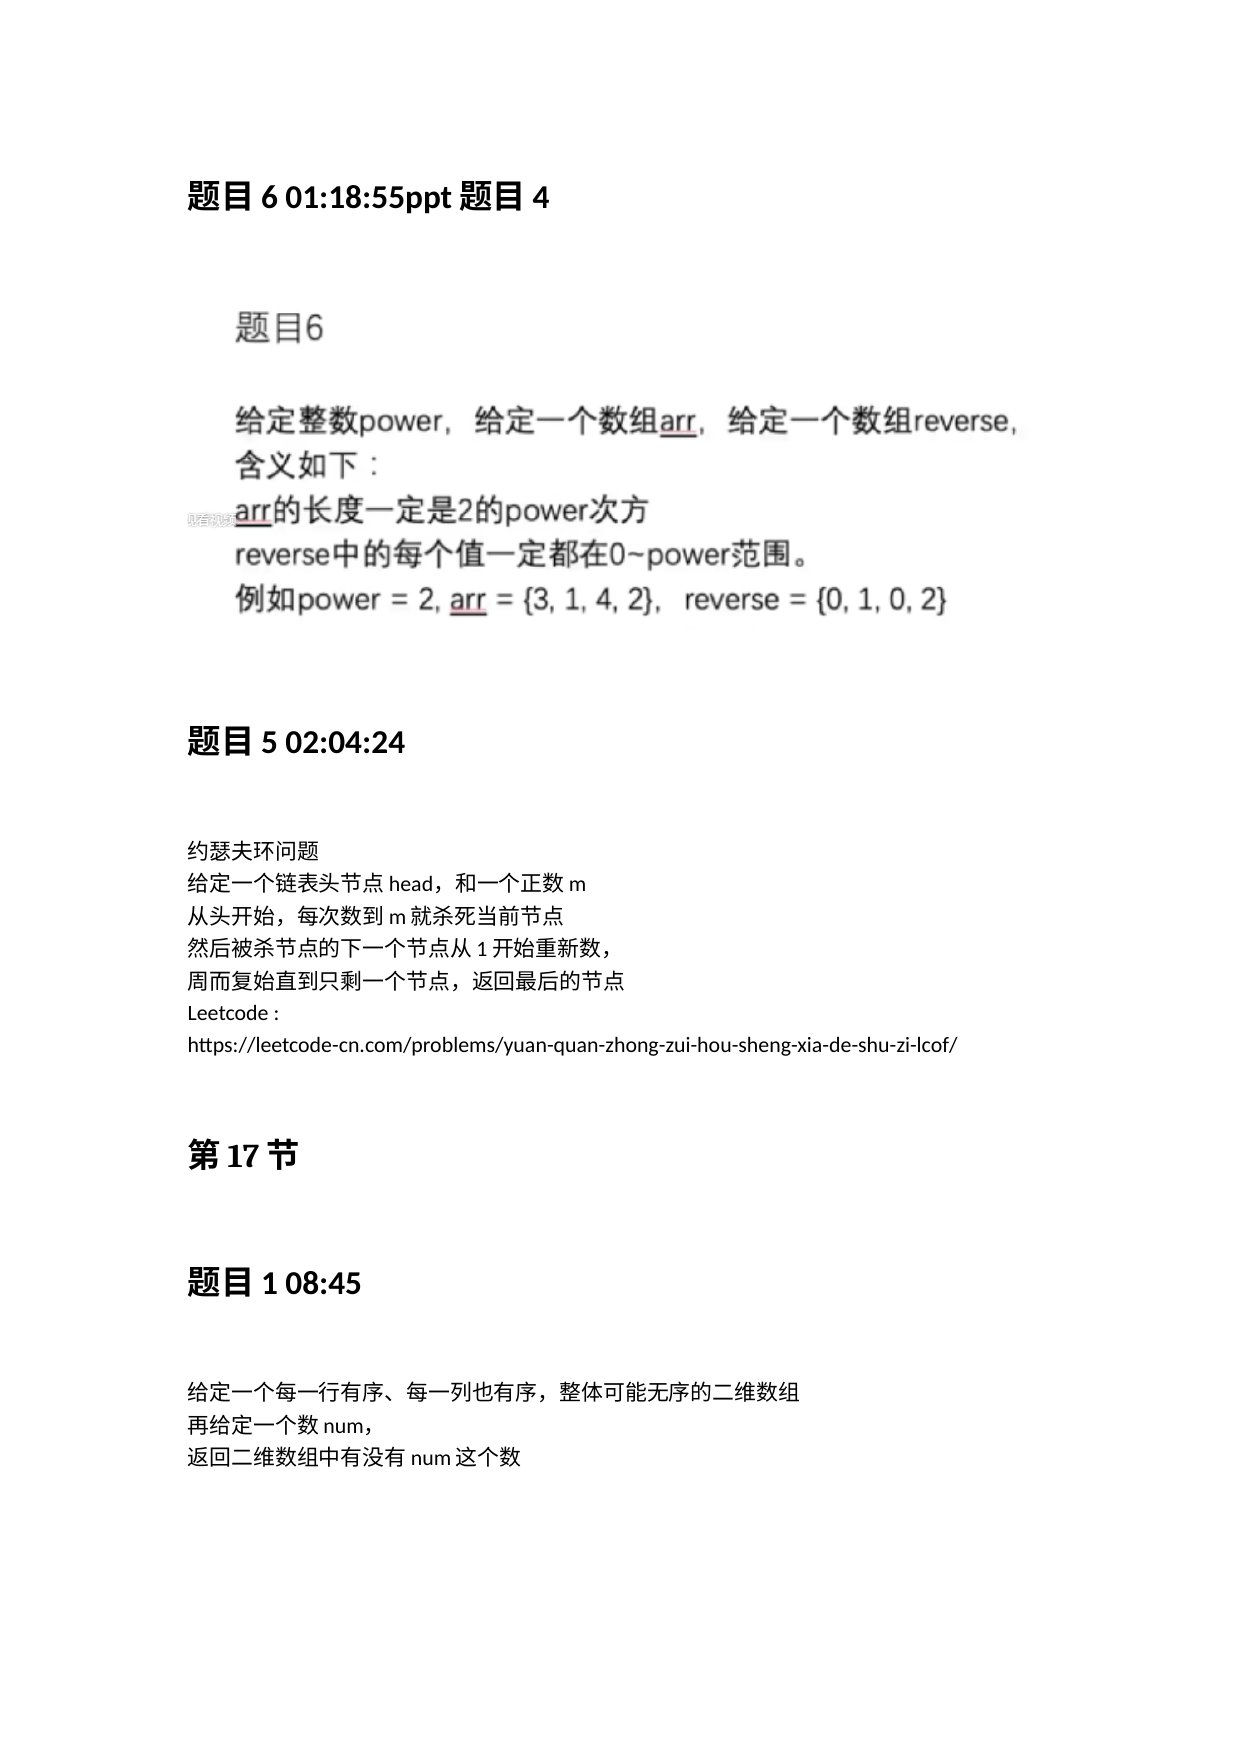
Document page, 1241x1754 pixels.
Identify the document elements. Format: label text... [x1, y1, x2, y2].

text 周而复始直到只剩一个节点，返回最后的节点 [187, 963, 1053, 996]
text 返回二维数组中有没有num这个数 [187, 1440, 1053, 1472]
subtitle 题目6 01:18:55ppt题目4 [187, 162, 1053, 227]
text 约瑟夫环问题 [187, 833, 1053, 866]
subtitle 题目1 08:45 [187, 1248, 1053, 1313]
text 给定一个每一行有序、每一列也有序，整体可能无序的二维数组 [187, 1375, 1053, 1407]
text 再给定一个数num， [187, 1407, 1053, 1440]
subtitle 题目5 02:04:24 [187, 706, 1053, 771]
subtitle 第17节 [187, 1121, 1053, 1186]
text https://leetcode-cn.com/problems/yuan-quan-zhong-zui-hou-sheng-xia-de-shu-zi-lcof/ [187, 1028, 1053, 1061]
text Leetcode : [187, 996, 1053, 1028]
text 给定一个链表头节点head，和一个正数m [187, 866, 1053, 898]
text 然后被杀节点的下一个节点从1开始重新数， [187, 931, 1053, 963]
picture [187, 289, 1053, 645]
text 从头开始，每次数到m就杀死当前节点 [187, 898, 1053, 931]
